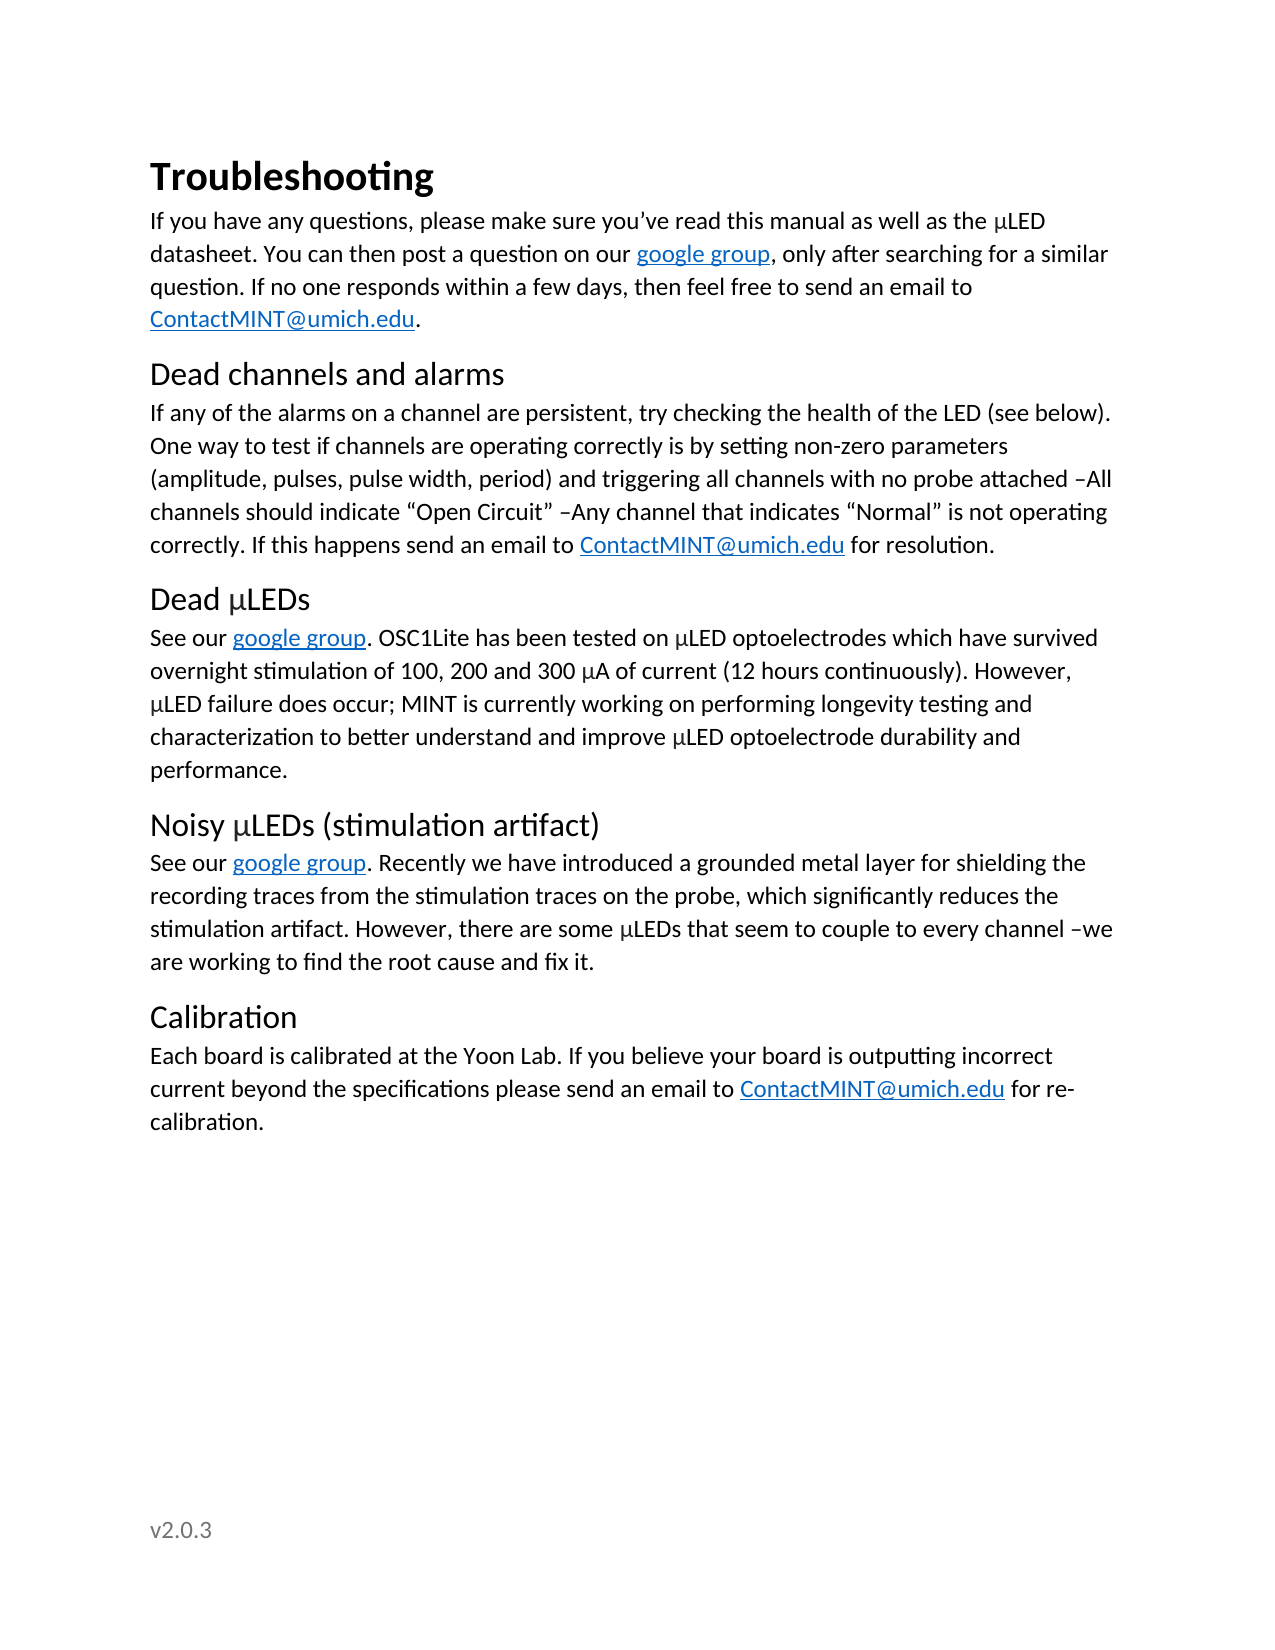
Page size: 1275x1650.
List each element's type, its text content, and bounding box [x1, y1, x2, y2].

subtitle Calibration [150, 996, 1125, 1037]
text Each board is calibrated at the Yoon Lab. If you believe your board is outputting incorrect current beyond the specifications please send an email to ContactMINT@umich.edu for re-calibration. [150, 1040, 1125, 1136]
text See our google group. OSC1Lite has been tested on μLED optoelectrodes which have survived overnight stimulation of 100, 200 and 300 μA of current (12 hours continuously). However, μLED failure does occur; MINT is currently working on performing longevity testing and characterization to better understand and improve μLED optoelectrode durability and performance. [150, 622, 1125, 784]
subtitle Noisy μLEDs (stimulation artifact) [150, 804, 233, 844]
subtitle Dead μLEDs [150, 578, 1125, 619]
subtitle Dead channels and alarms [150, 353, 1125, 394]
subtitle Noisy μLEDs (stimulation artifact) [251, 804, 1125, 844]
text See our google group. Recently we have introduced a grounded metal layer for shielding the recording traces from the stimulation traces on the probe, which significantly reduces the stimulation artifact. However, there are some μLEDs that seem to couple to every channel –we are working to find the root cause and fix it. [150, 848, 1125, 977]
text If any of the alarms on a channel are persistent, try checking the health of the LED (see below). One way to test if channels are operating correctly is by setting non-zero parameters (amplitude, pulses, pulse width, period) and triggering all channels with no probe attached –All channels should indicate “Open Circuit” –Any channel that indicates “Normal” is not operating correctly. If this happens send an email to ContactMINT@umich.edu for resolution. [150, 397, 1125, 559]
text If you have any questions, please make sure you’ve read this manual as well as the μLED datasheet. You can then post a question on our google group, only after searching for a similar question. If no one responds within a few days, then feel free to send an email to ContactMINT@umich.edu. [150, 205, 1125, 334]
subtitle Troubleshooting [150, 150, 1125, 201]
